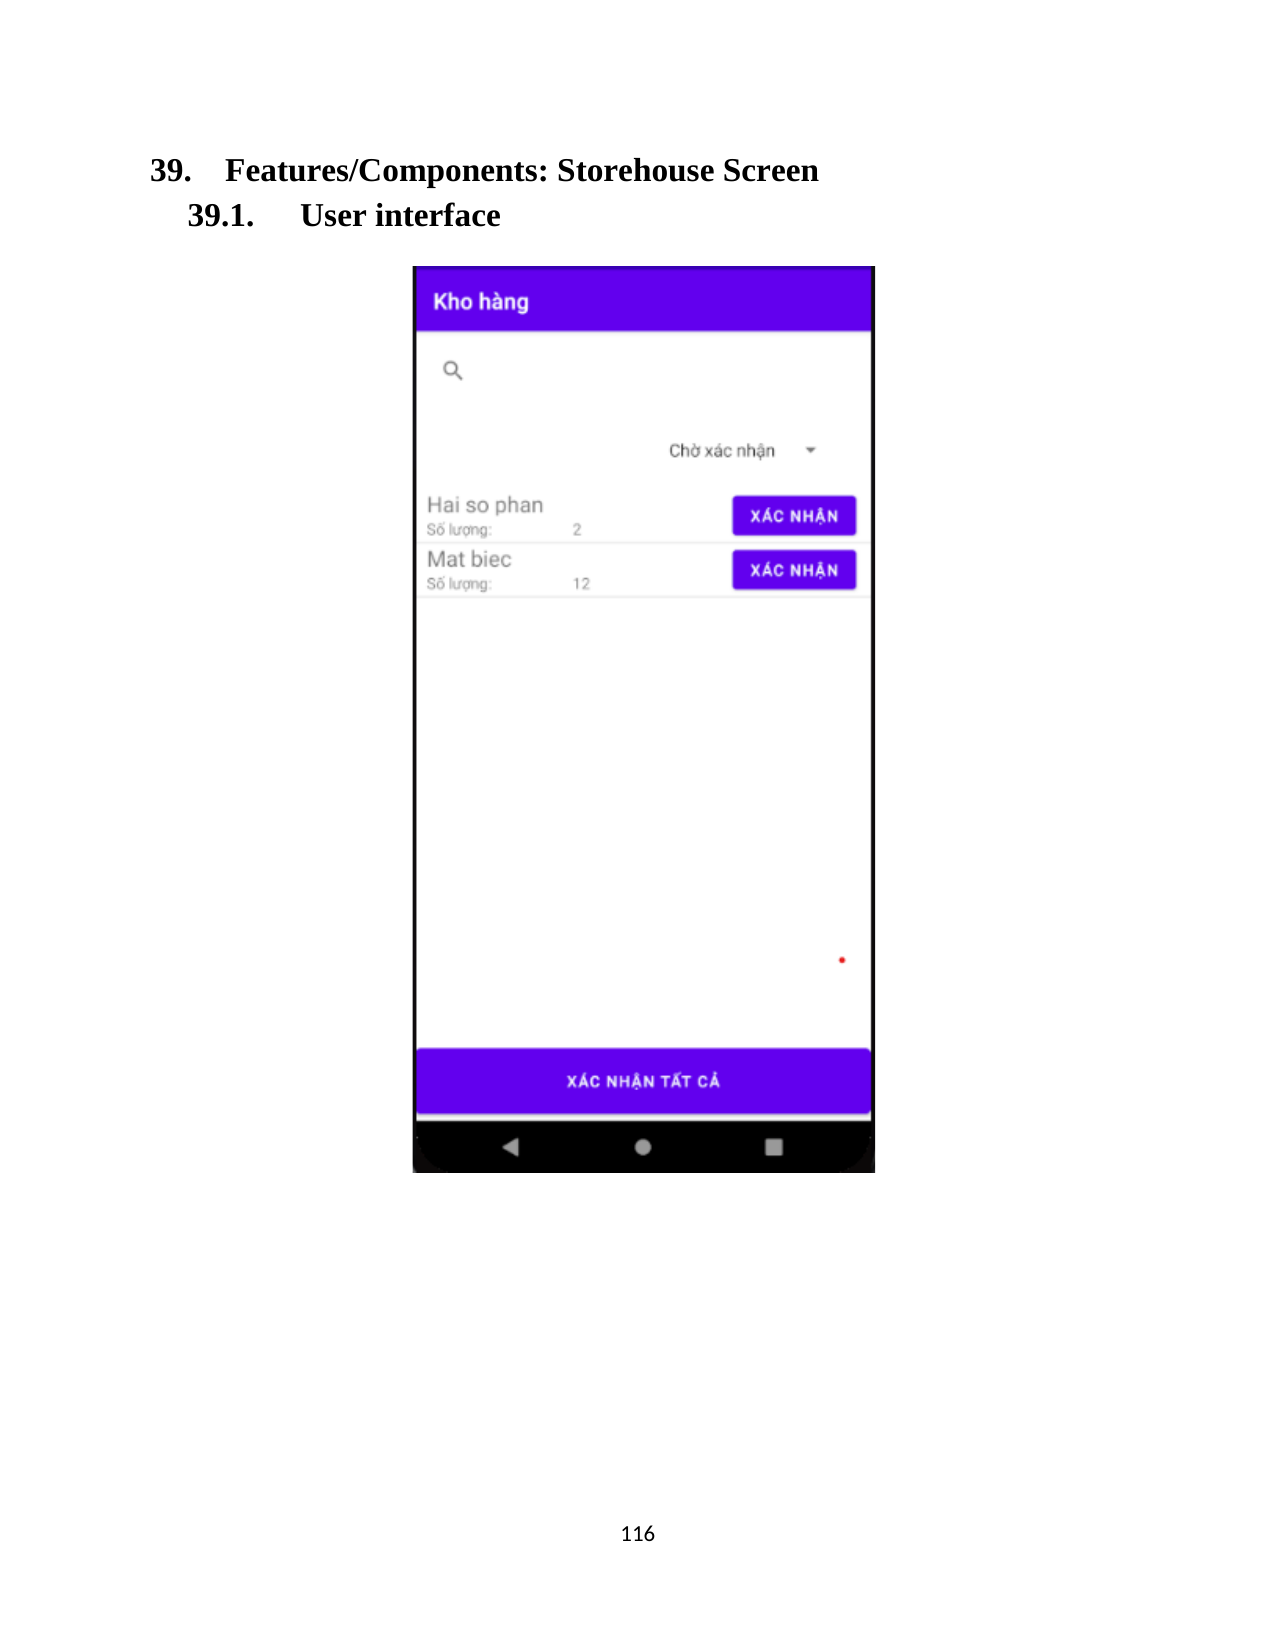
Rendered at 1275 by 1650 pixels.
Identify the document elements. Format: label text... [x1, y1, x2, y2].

subtitle Features/Components: Storehouse Screen [150, 150, 1125, 188]
subtitle User interface [187, 196, 1125, 234]
picture [412, 266, 876, 1173]
